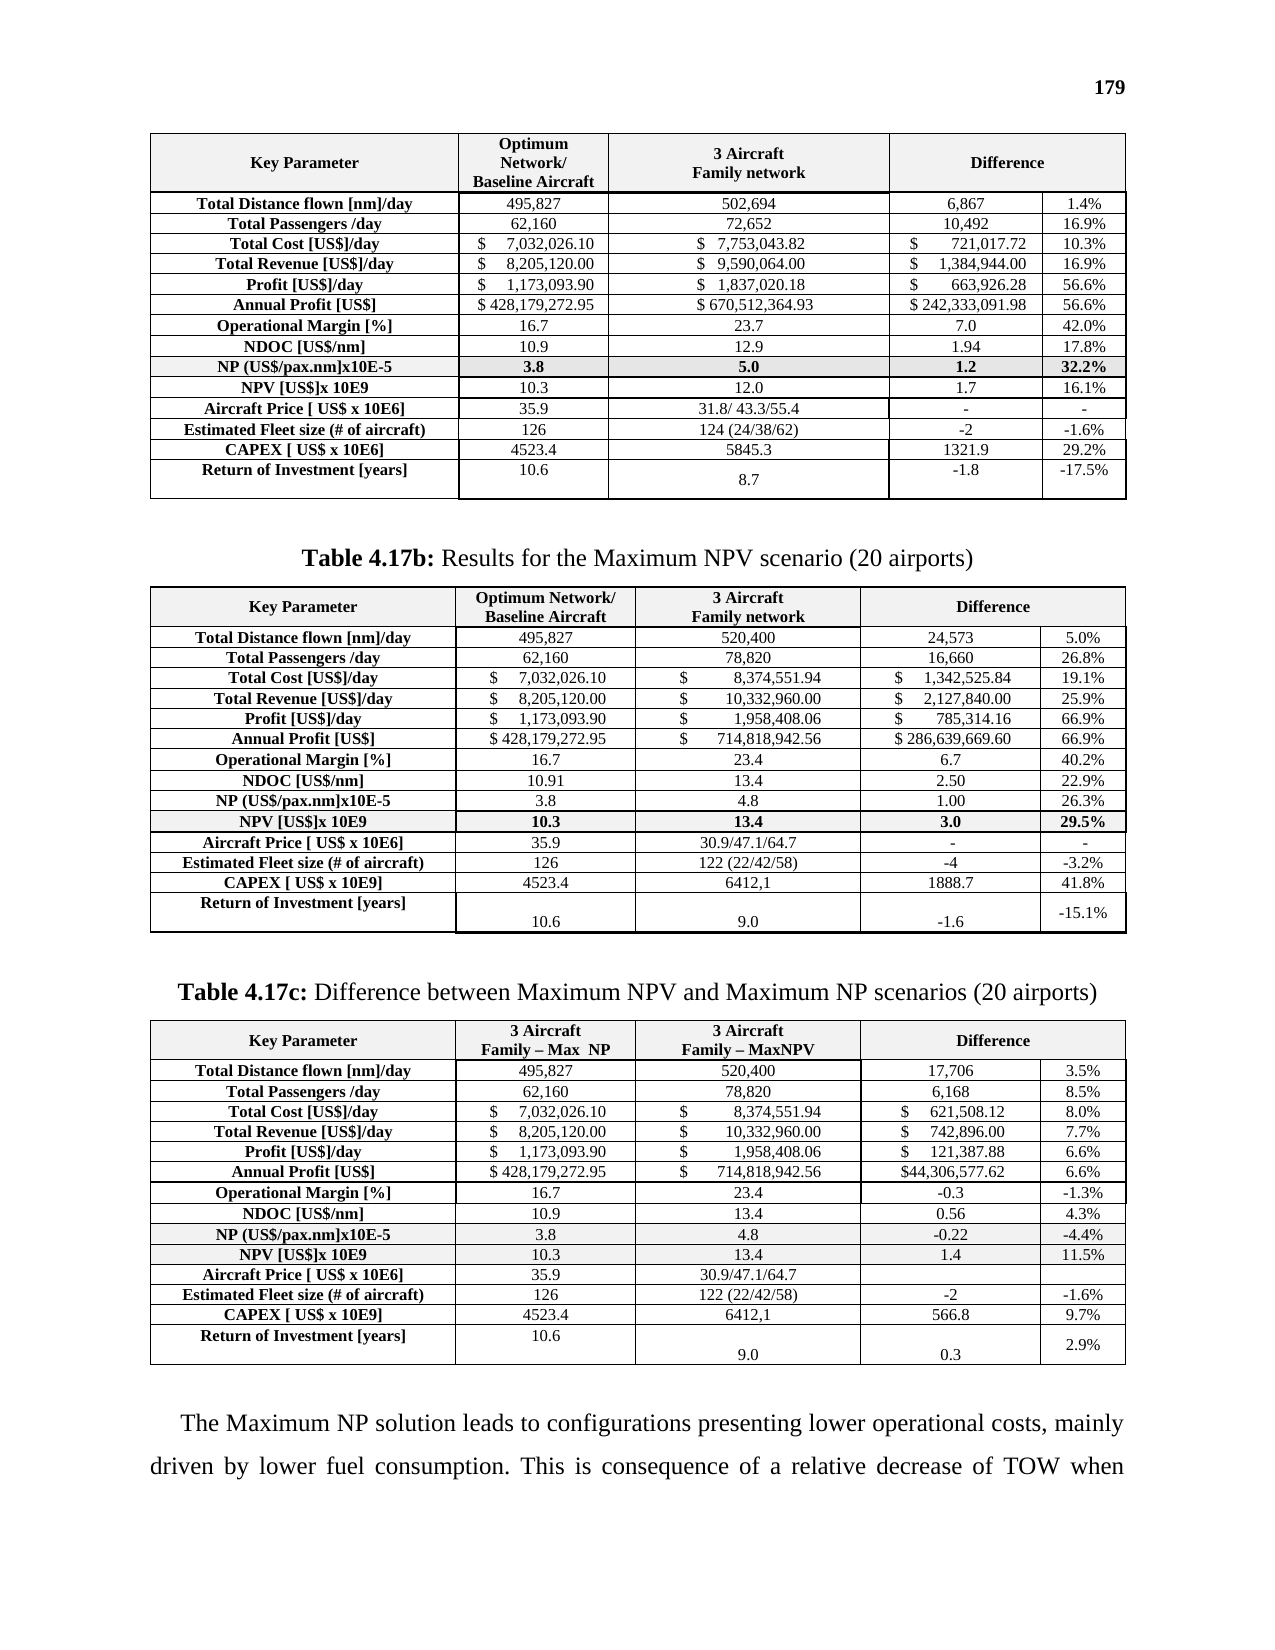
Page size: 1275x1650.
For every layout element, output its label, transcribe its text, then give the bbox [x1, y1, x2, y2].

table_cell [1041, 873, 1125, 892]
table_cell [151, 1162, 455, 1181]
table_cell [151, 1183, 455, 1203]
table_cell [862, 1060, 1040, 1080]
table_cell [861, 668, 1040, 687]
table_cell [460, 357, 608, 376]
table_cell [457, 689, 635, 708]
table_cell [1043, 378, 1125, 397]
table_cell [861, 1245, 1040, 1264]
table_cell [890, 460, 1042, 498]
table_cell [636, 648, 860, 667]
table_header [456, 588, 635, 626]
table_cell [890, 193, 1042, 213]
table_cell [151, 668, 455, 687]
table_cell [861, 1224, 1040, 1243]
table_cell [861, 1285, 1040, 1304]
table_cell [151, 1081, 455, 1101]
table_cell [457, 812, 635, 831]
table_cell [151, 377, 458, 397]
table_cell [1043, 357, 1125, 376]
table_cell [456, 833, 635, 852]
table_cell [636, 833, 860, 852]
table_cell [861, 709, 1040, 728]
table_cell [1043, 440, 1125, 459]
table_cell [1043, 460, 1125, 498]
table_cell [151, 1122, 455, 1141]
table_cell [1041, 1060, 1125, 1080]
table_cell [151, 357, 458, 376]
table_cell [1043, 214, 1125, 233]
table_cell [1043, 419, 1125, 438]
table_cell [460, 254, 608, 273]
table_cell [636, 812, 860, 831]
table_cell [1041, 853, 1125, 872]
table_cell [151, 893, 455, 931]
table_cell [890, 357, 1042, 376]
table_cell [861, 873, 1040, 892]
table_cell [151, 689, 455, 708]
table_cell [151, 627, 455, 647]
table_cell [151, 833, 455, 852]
text Table 4.17c: Difference between Maximum NPV and Maximum NP scenarios (20 airports) [150, 977, 1125, 1005]
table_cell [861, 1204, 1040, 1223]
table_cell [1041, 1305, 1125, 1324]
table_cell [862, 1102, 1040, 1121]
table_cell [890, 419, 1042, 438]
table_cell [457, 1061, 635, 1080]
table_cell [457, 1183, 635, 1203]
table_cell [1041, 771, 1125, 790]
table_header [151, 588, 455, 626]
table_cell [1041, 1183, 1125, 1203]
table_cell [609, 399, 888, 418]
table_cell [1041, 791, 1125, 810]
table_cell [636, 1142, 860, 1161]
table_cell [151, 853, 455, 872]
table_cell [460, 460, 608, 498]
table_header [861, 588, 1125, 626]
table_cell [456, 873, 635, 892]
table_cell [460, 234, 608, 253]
text Table 4.17b: Results for the Maximum NPV scenario (20 airports) [150, 543, 1125, 572]
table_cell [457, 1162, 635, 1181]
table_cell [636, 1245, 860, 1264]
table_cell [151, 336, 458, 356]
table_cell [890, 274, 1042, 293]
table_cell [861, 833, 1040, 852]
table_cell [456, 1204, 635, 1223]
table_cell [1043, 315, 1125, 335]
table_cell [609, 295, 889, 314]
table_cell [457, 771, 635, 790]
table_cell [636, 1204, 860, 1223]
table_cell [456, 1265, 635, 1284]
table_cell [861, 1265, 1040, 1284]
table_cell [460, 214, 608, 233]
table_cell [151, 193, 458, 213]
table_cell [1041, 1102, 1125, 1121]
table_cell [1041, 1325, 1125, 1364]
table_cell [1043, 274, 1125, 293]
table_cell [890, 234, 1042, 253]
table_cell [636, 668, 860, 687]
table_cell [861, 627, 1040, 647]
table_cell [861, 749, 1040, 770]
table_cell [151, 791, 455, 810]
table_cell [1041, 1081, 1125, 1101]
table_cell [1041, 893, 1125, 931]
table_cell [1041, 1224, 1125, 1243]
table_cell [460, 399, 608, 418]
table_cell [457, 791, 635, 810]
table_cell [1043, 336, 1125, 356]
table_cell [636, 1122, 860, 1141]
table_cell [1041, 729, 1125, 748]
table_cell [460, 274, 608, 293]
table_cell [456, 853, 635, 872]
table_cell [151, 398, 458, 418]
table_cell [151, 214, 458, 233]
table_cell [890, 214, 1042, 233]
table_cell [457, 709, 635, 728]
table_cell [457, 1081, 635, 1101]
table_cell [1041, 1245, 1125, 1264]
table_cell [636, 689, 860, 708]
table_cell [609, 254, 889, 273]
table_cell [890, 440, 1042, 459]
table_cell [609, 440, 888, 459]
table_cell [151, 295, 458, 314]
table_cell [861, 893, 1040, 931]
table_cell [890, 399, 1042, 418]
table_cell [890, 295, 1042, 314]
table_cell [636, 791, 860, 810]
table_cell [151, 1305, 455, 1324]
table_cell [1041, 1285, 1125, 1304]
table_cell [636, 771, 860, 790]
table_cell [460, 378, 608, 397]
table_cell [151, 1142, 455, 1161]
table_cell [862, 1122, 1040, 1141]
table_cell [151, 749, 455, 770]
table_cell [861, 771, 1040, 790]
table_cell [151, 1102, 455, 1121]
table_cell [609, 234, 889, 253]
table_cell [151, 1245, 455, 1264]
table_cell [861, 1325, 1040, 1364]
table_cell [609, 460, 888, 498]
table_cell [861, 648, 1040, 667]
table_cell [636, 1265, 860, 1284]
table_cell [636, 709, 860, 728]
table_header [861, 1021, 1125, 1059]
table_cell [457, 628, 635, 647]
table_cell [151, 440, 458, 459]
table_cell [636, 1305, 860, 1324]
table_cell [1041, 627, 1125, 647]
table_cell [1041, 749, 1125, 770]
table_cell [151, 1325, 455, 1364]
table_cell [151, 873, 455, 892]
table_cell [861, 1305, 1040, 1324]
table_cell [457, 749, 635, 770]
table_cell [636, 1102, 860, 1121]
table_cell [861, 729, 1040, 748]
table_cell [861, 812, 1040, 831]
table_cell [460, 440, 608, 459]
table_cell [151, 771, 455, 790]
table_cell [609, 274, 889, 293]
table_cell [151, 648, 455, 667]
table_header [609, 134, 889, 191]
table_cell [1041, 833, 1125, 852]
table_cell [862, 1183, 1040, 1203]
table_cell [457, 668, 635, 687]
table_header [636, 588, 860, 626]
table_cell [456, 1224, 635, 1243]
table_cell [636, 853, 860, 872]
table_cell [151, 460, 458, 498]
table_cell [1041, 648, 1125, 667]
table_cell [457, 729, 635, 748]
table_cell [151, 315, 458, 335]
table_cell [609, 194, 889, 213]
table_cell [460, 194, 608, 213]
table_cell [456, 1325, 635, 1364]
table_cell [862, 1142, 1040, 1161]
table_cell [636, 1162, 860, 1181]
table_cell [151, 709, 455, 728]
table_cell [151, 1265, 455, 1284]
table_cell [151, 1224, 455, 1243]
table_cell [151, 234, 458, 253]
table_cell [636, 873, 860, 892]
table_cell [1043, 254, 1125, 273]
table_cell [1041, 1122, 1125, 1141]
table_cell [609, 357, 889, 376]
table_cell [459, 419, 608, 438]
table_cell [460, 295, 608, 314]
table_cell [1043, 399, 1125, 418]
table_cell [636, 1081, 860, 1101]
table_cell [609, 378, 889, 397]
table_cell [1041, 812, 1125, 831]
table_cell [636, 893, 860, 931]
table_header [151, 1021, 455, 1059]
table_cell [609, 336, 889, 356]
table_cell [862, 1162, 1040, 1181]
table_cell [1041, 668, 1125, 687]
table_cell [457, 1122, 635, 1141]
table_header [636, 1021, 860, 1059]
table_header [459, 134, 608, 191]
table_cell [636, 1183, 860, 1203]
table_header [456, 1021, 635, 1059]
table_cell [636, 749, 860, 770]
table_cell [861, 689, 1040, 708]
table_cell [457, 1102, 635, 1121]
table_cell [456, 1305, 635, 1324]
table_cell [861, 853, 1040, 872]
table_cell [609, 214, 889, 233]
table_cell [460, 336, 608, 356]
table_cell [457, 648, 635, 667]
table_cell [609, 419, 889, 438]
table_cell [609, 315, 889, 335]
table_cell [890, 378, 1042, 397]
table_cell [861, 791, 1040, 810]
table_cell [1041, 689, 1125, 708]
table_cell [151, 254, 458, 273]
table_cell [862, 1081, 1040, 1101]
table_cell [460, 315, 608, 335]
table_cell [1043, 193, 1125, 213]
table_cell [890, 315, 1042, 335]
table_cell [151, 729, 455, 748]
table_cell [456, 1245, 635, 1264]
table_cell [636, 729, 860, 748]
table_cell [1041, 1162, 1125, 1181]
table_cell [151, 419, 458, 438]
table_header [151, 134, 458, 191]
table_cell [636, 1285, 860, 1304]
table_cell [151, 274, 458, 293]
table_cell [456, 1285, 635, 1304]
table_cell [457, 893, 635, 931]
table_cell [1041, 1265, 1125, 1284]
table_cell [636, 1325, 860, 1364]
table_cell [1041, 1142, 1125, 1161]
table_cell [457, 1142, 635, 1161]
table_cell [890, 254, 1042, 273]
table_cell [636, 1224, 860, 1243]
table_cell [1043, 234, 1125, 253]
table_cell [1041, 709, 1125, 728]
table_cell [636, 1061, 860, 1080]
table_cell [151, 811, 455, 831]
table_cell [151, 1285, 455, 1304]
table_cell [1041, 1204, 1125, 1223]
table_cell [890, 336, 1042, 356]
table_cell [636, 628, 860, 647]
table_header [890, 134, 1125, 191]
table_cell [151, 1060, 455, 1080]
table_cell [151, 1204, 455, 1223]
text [150, 1408, 1125, 1480]
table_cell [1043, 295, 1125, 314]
